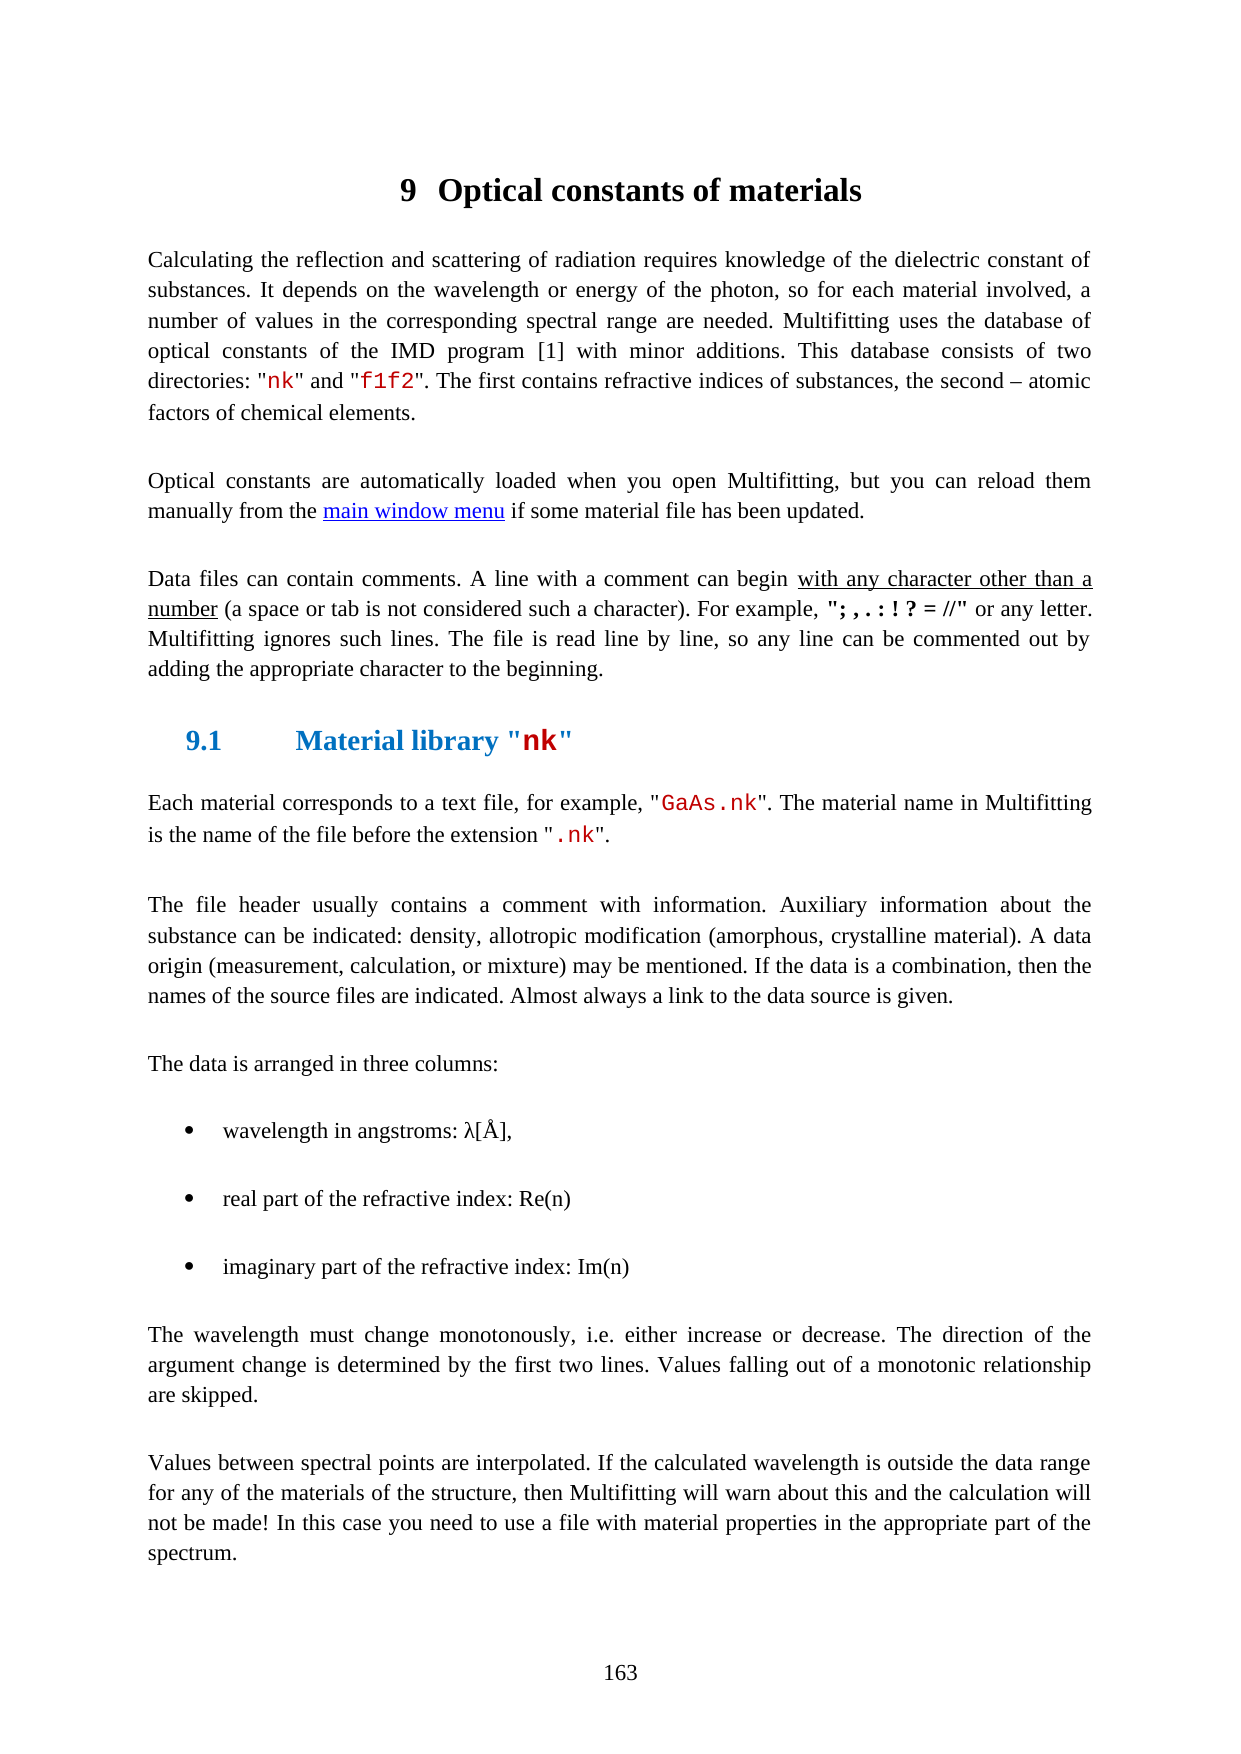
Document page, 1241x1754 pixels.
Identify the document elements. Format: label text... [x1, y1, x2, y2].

text Values between spectral points are interpolated. If the calculated wavelength is outside the data range for any of the materials of the structure, then Multifitting will warn about this and the calculation will not be made! In this case you need to use a file with material properties in the appropriate part of the spectrum. [148, 1449, 1093, 1566]
text Data files can contain comments. A line with a comment can begin with any character other than a number (a space or tab is not considered such a character). For example, "; , . : ! ? = //" or any letter. Multifitting ignores such lines. The file is read line by line, so any line can be commented out by adding the appropriate character to the beginning. [148, 565, 1093, 682]
text Calculating the reflection and scattering of radiation requires knowledge of the dielectric constant of substances. It depends on the wavelength or energy of the photon, so for each material involved, a number of values in the corresponding spectral range are needed. Multifitting uses the database of optical constants of the IMD program [1] with minor additions. This database consists of two directories: "nk" and "f1f2". The first contains refractive indices of substances, the second – atomic factors of chemical elements. [148, 246, 1093, 426]
text The data is arranged in three columns: [148, 1050, 1093, 1076]
text Optical constants are automatically loaded when you open Multifitting, but you can reload them manually from the main window menu if some material file has been updated. [148, 467, 1093, 523]
list real part of the refractive index: Re(n) [185, 1185, 1093, 1212]
list imaginary part of the refractive index: Im(n) [185, 1253, 1093, 1279]
text The file header usually contains a comment with information. Auxiliary information about the substance can be indicated: density, allotropic modification (amorphous, crystalline material). A data origin (measurement, calculation, or mixture) may be mentioned. If the data is a combination, then the names of the source files are indicated. Almost always a link to the data source is given. [148, 891, 1093, 1008]
text Each material corresponds to a text file, for example, "GaAs.nk". The material name in Multifitting is the name of the file before the extension ".nk". [148, 789, 1093, 850]
subtitle Material library "nk" [155, 723, 1093, 759]
text The wavelength must change monotonously, i.e. either increase or decrease. The direction of the argument change is determined by the first two lines. Values falling out of a monotonic relationship are skipped. [148, 1321, 1093, 1407]
list wavelength in angstroms: λ[Å], [185, 1117, 1093, 1144]
subtitle Optical constants of materials [178, 170, 1093, 209]
